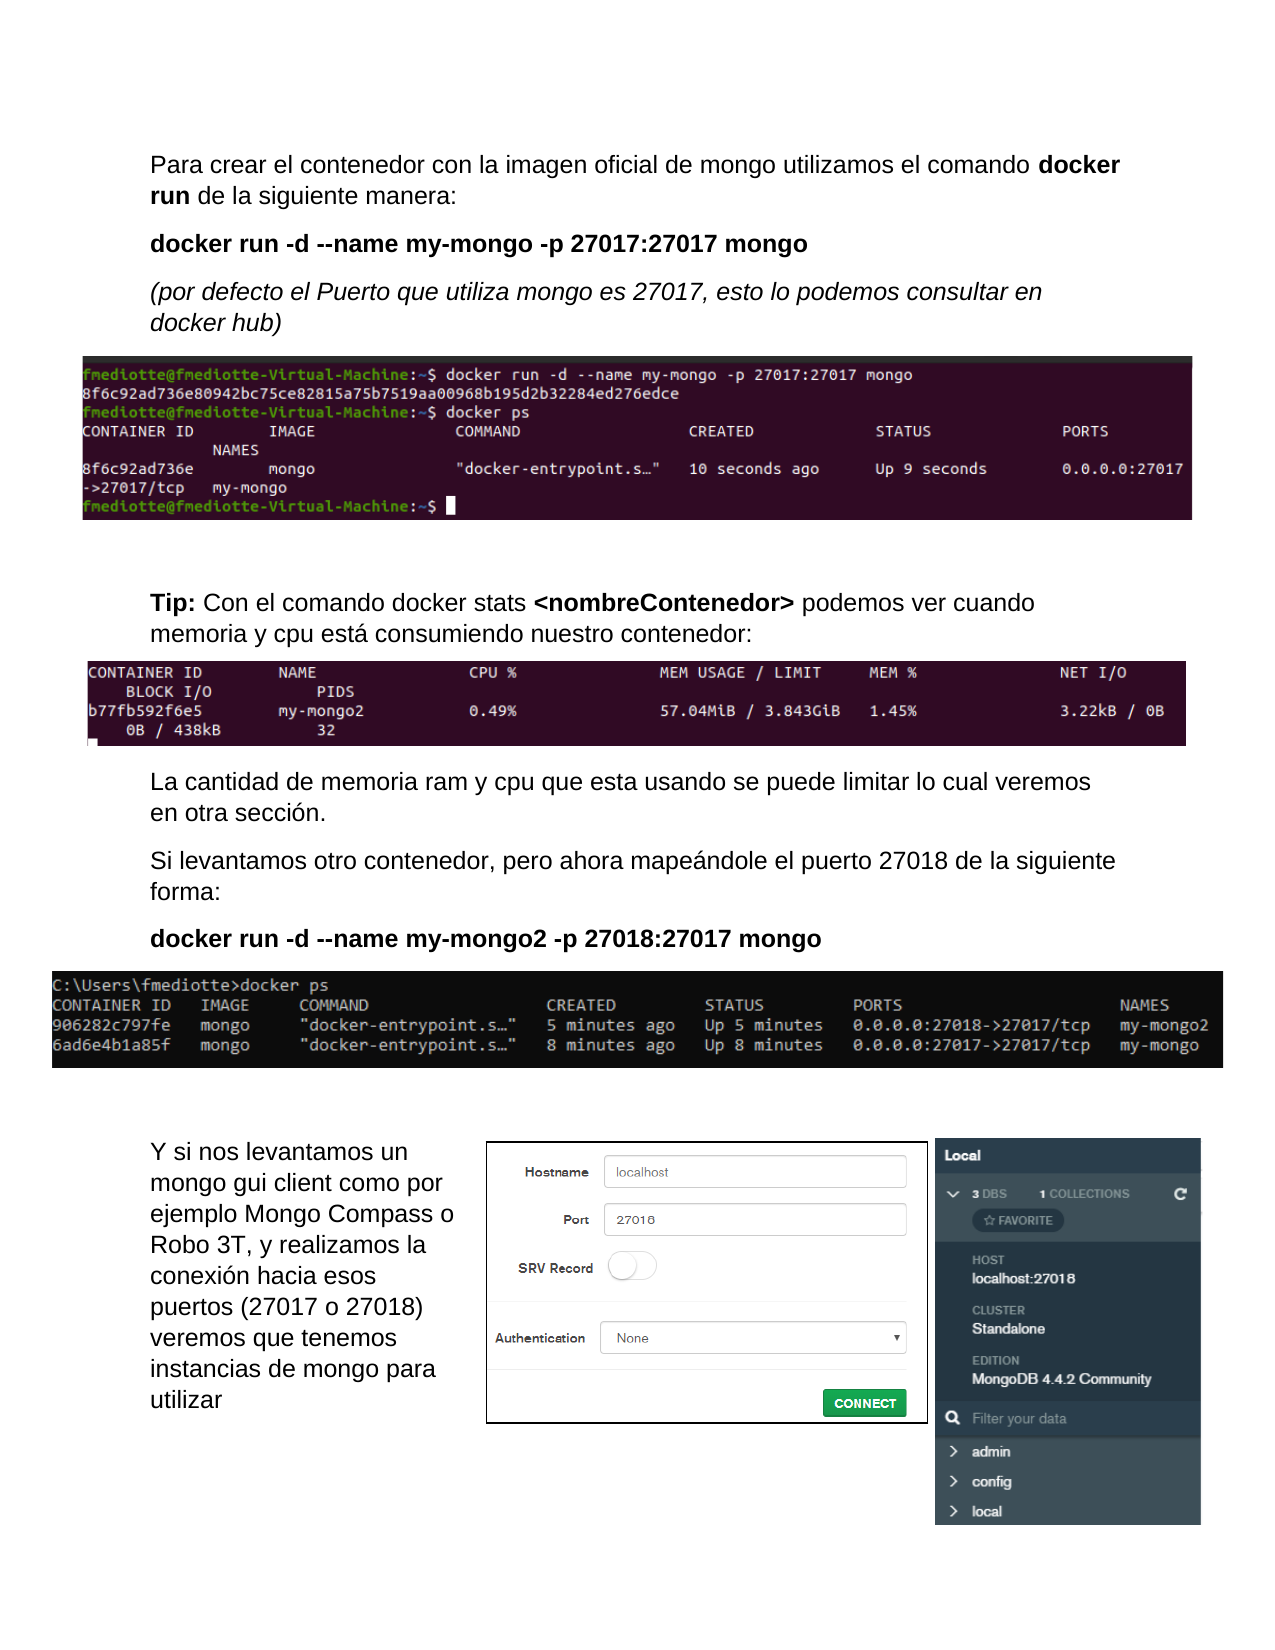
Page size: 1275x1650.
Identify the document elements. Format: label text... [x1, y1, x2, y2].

picture [82, 356, 1193, 520]
text Tip: Con el comando docker stats <nombreContenedor> podemos ver cuando memoria y cpu está consumiendo nuestro contenedor: [150, 588, 1125, 648]
picture [52, 971, 1224, 1068]
picture [935, 1138, 1203, 1525]
text Para crear el contenedor con la imagen oficial de mongo utilizamos el comando docker run de la siguiente manera: [150, 150, 1125, 210]
text docker run -d --name my-mongo2 -p 27018:27017 mongo [150, 924, 1125, 953]
text La cantidad de memoria ram y cpu que esta usando se puede limitar lo cual veremos en otra sección. [150, 746, 1125, 827]
text Si levantamos otro contenedor, pero ahora mapeándole el puerto 27018 de la siguiente forma: [150, 846, 1125, 906]
picture [487, 1143, 927, 1422]
picture [87, 661, 1186, 746]
text (por defecto el Puerto que utiliza mongo es 27017, esto lo podemos consultar en docker hub) [150, 276, 1125, 336]
text docker run -d --name my-mongo -p 27017:27017 mongo [150, 229, 1125, 257]
